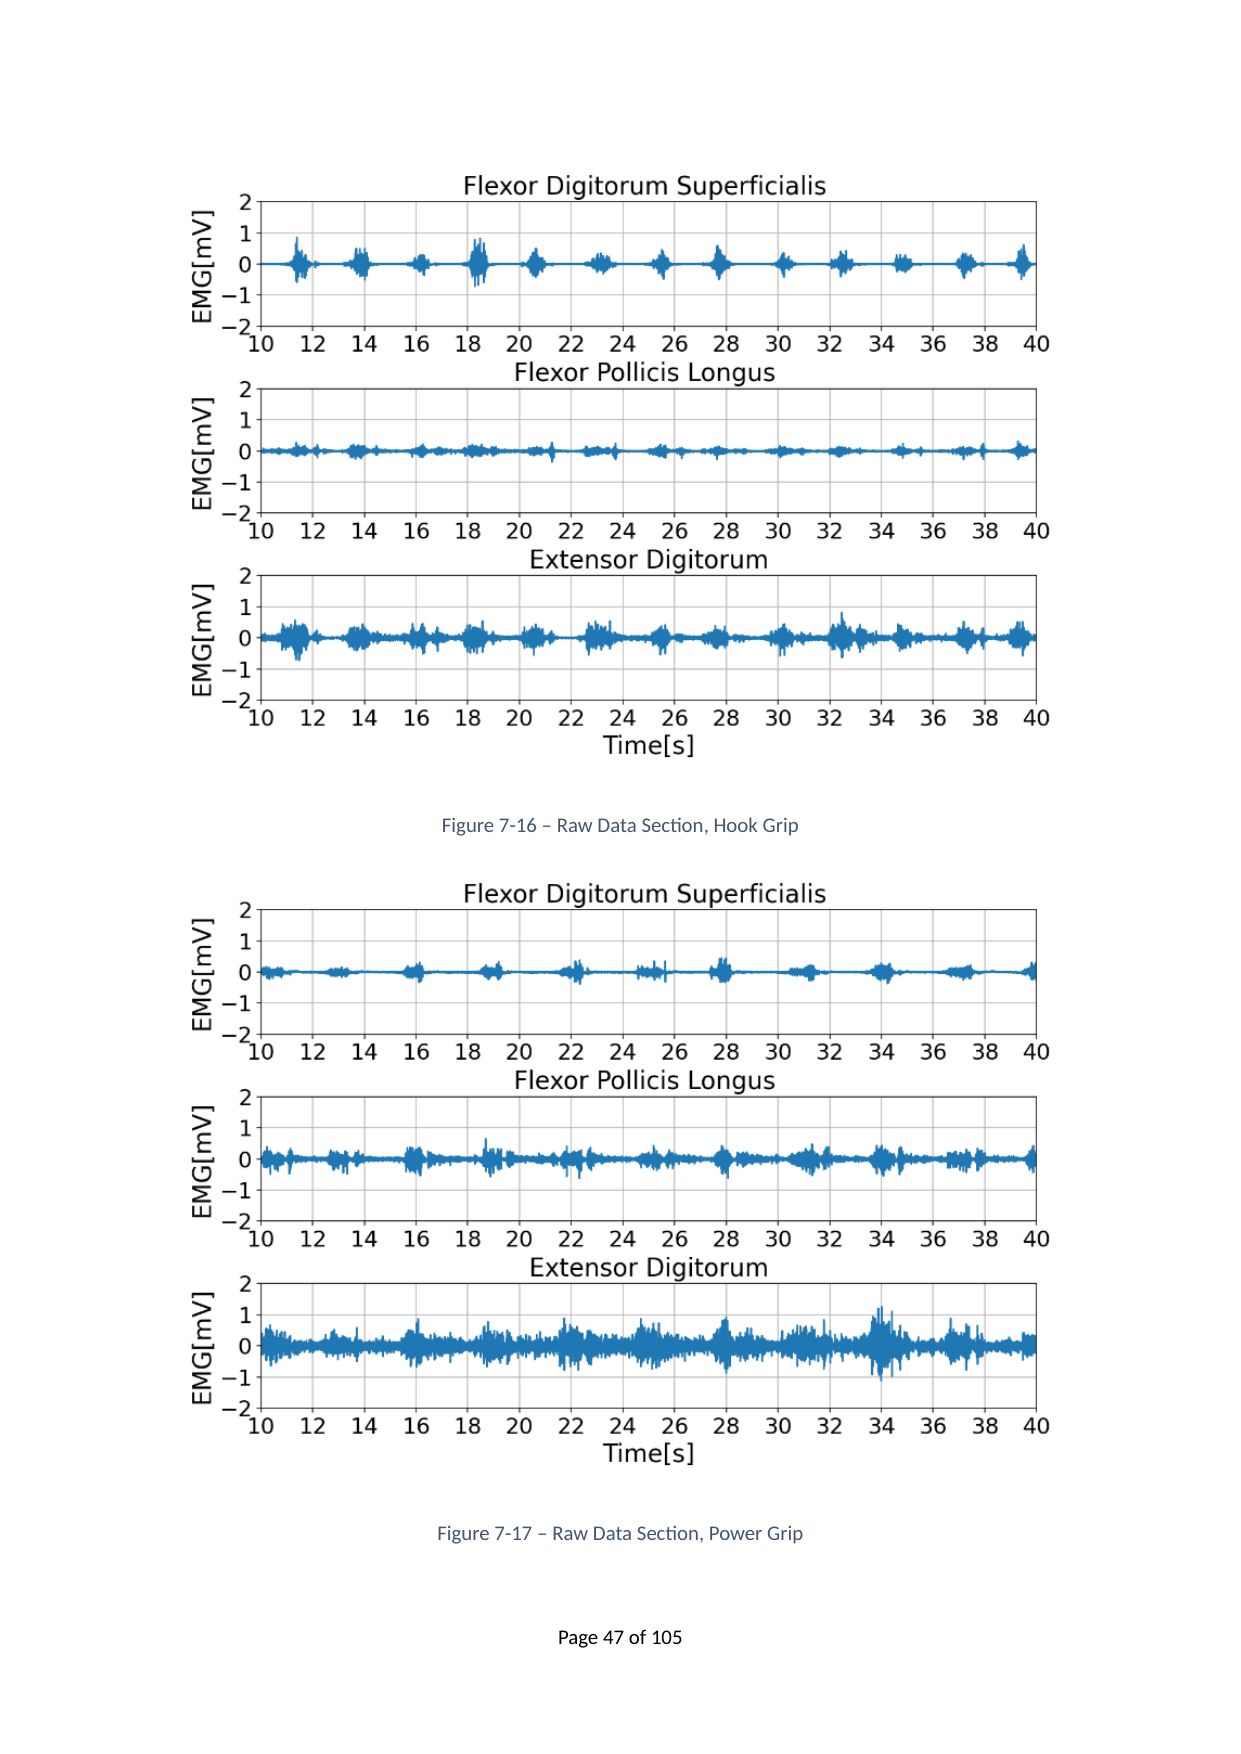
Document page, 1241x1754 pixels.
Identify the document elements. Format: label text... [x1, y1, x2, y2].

picture [177, 858, 1063, 1502]
picture [177, 150, 1063, 793]
